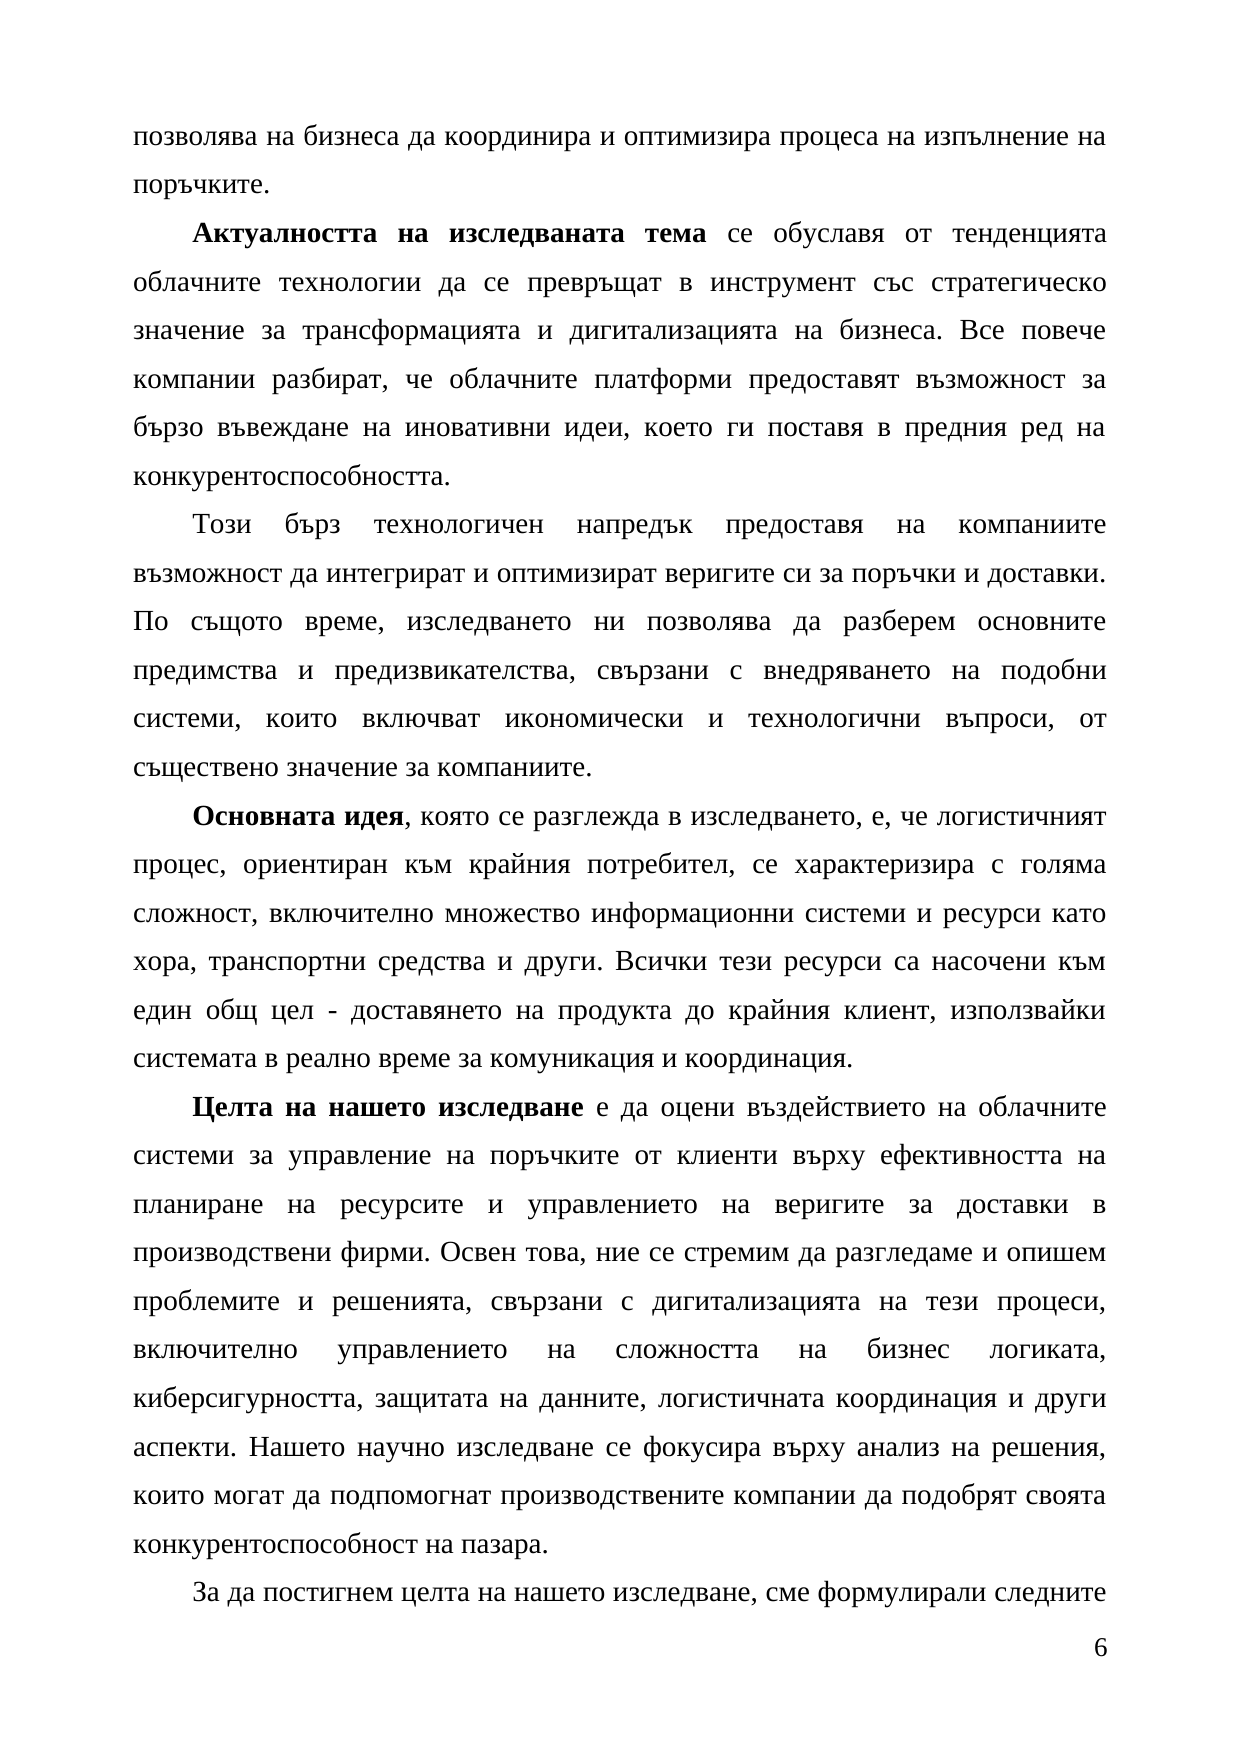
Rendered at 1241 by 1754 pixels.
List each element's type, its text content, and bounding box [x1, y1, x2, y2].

text Този бърз технологичен напредък предоставя на компаниите възможност да интегрират и оптимизират веригите си за поръчки и доставки. По същото време, изследването ни позволява да разберем основните предимства и предизвикателства, свързани с внедряването на подобни системи, които включват икономически и технологични въпроси, от съществено значение за компаниите. [133, 506, 1107, 783]
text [133, 118, 1107, 200]
text Основната идея, която се разглежда в изследването, е, че логистичният процес, ориентиран към крайния потребител, се характеризира с голяма сложност, включително множество информационни системи и ресурси като хора, транспортни средства и други. Всички тези ресурси са насочени към един общ цел - доставянето на продукта до крайния клиент, използвайки системата в реално време за комуникация и координация. [133, 798, 1107, 1074]
text Актуалността на изследваната тема се обуславя от тенденцията облачните технологии да се превръщат в инструмент със стратегическо значение за трансформацията и дигитализацията на бизнеса. Все повече компании разбират, че облачните платформи предоставят възможност за бързо въвеждане на иновативни идеи, което ги поставя в предния ред на конкурентоспособността. [133, 215, 1107, 491]
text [133, 1574, 1107, 1608]
text Целта на нашето изследване е да оцени въздействието на облачните системи за управление на поръчките от клиенти върху ефективността на планиране на ресурсите и управлението на веригите за доставки в производствени фирми. Освен това, ние се стремим да разгледаме и опишем проблемите и решенията, свързани с дигитализацията на тези процеси, включително управлението на сложността на бизнес логиката, киберсигурността, защитата на данните, логистичната координация и други аспекти. Нашето научно изследване се фокусира върху анализ на решения, които могат да подпомогнат производствените компании да подобрят своята конкурентоспособност на пазара. [133, 1089, 1107, 1559]
